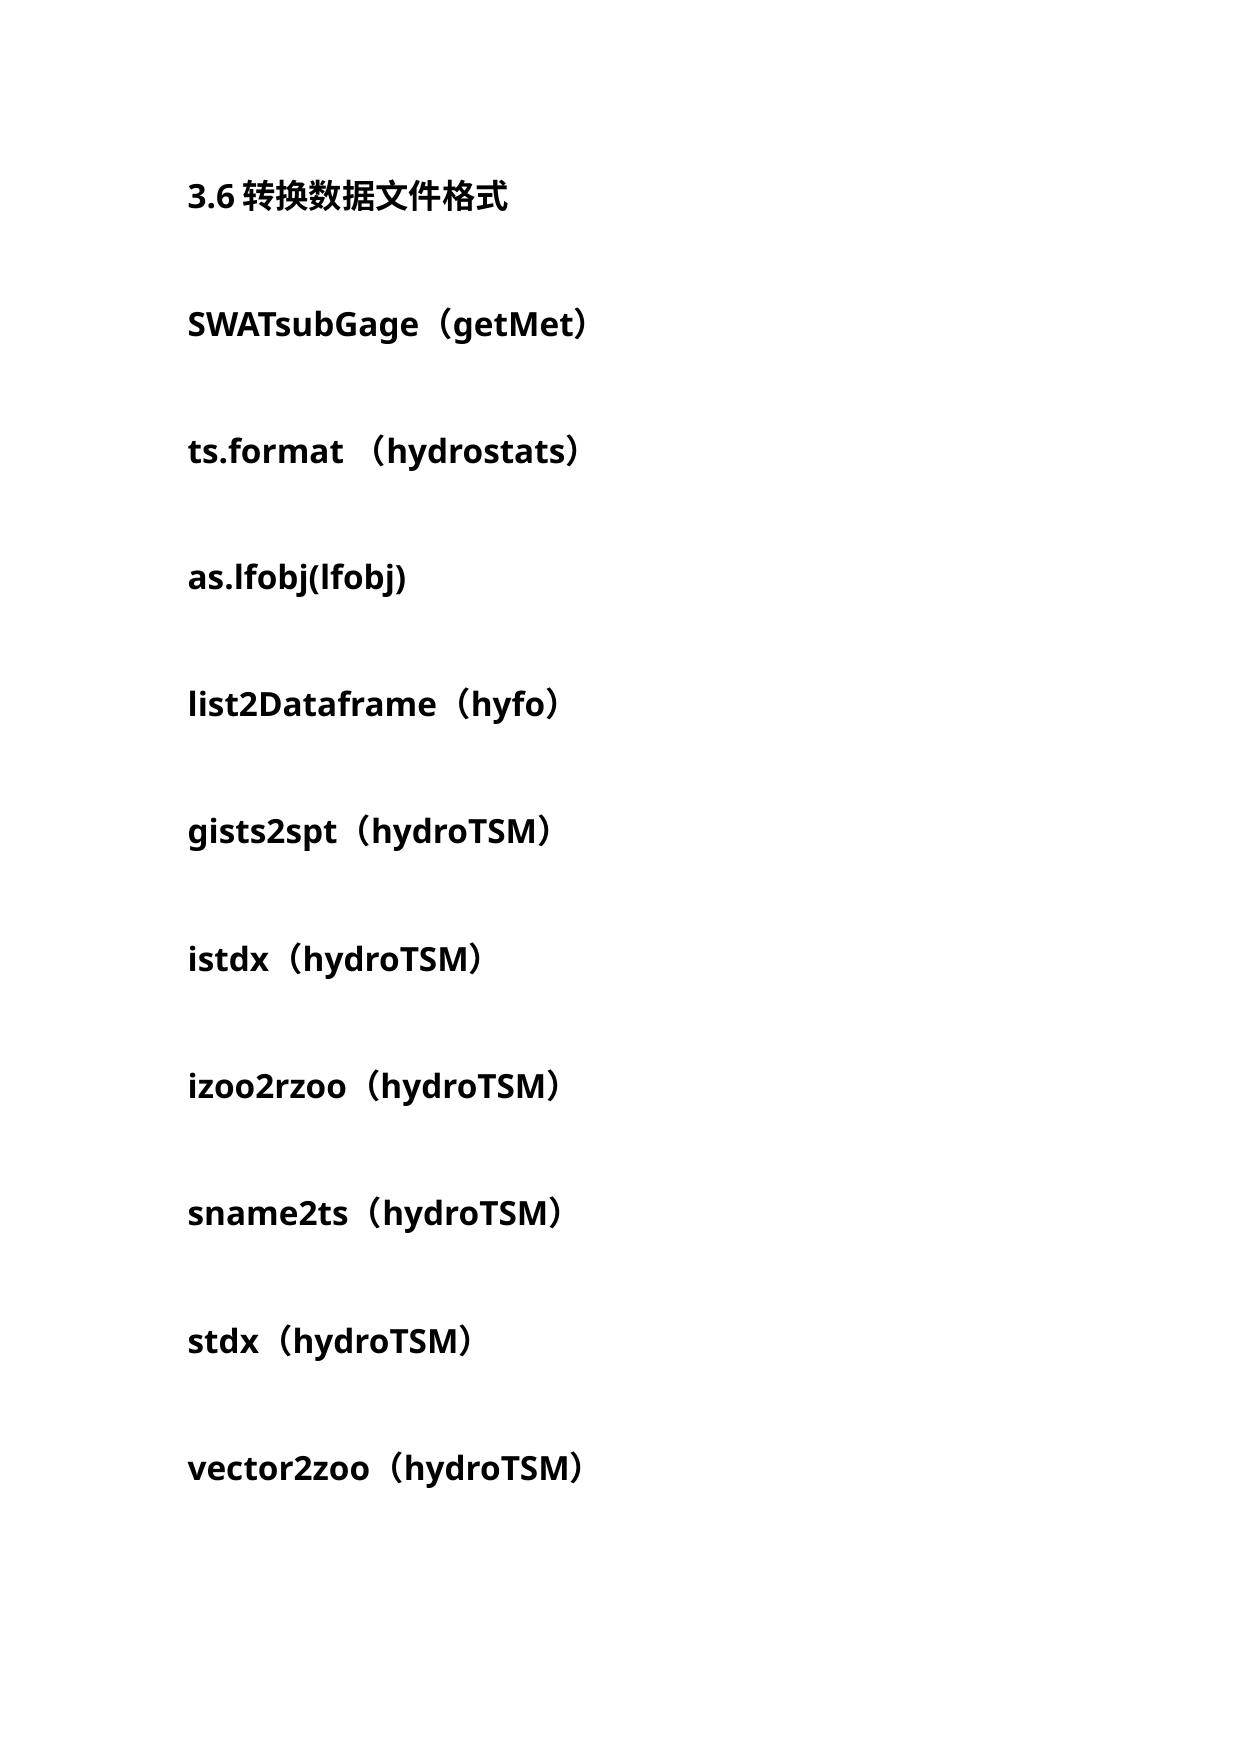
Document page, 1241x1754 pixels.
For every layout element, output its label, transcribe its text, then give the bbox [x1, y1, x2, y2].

subtitle vector2zoo（hydroTSM） [187, 1434, 1053, 1499]
subtitle istdx（hydroTSM） [187, 924, 1053, 989]
subtitle list2Dataframe（hyfo） [187, 669, 1053, 734]
subtitle gists2spt（hydroTSM） [187, 797, 1053, 862]
subtitle SWATsubGage（getMet） [187, 289, 1053, 354]
subtitle izoo2rzoo（hydroTSM） [187, 1052, 1053, 1117]
subtitle 3.6转换数据文件格式 [187, 162, 1053, 227]
subtitle sname2ts（hydroTSM） [187, 1179, 1053, 1244]
subtitle stdx（hydroTSM） [187, 1306, 1053, 1371]
subtitle as.lfobj(lfobj) [187, 544, 1053, 609]
subtitle ts.format （hydrostats） [187, 417, 1053, 482]
